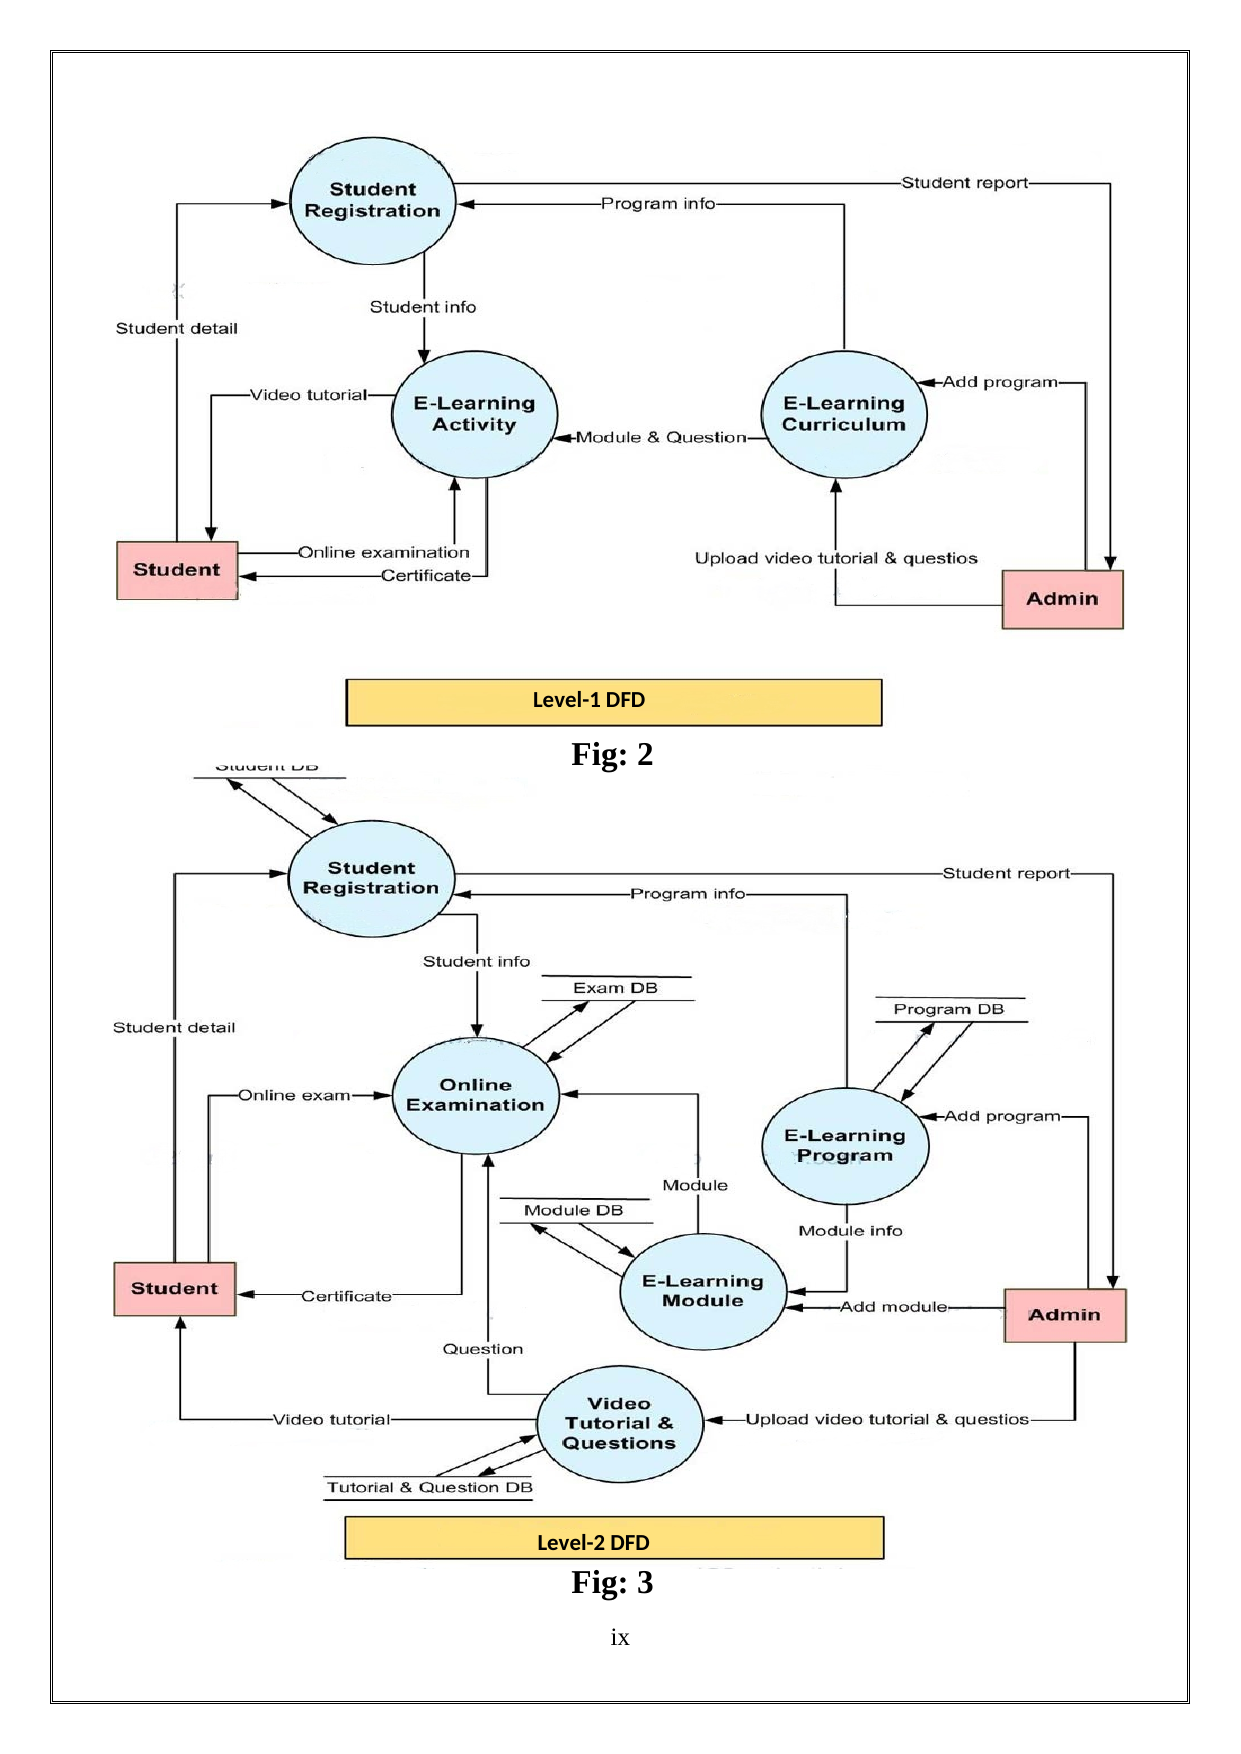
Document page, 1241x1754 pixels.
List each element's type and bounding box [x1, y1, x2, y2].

picture [113, 766, 1128, 1569]
picture [116, 131, 1125, 728]
